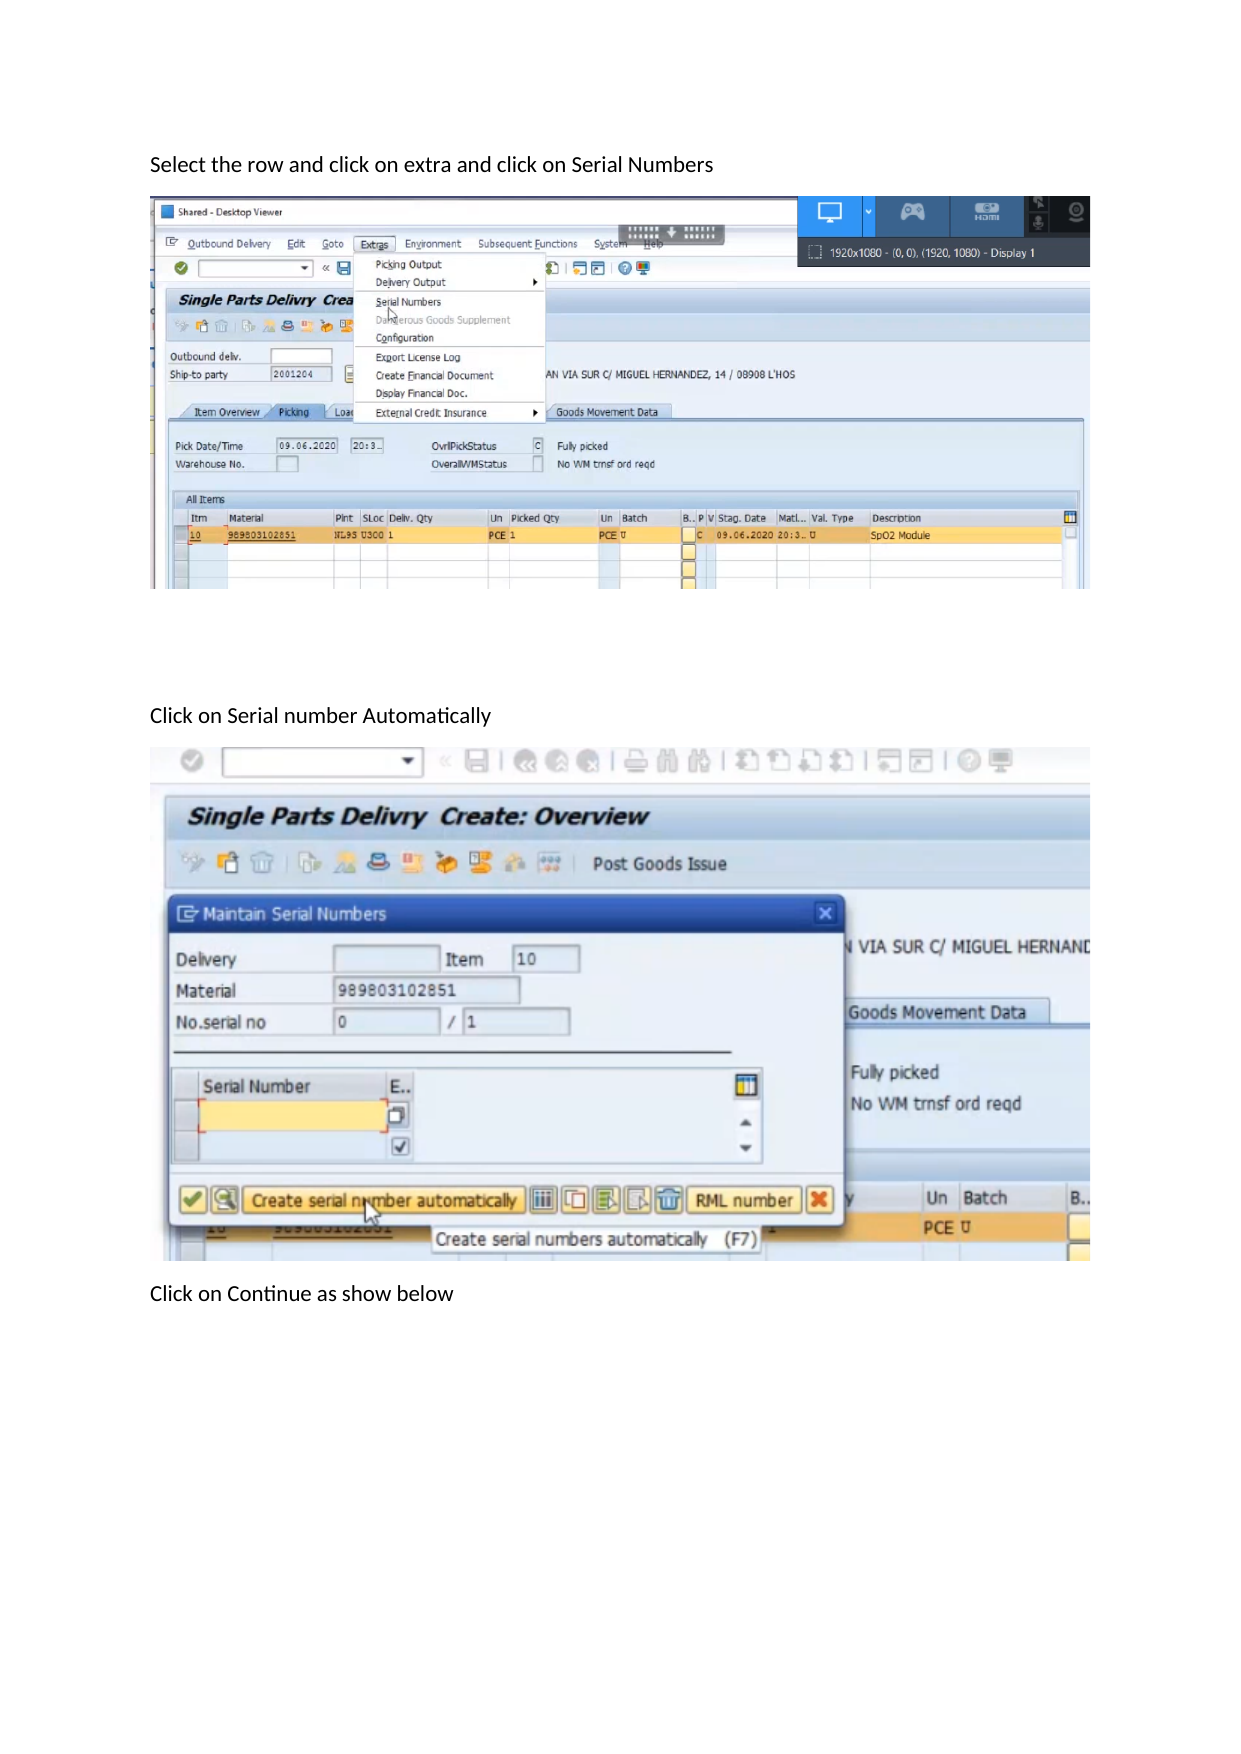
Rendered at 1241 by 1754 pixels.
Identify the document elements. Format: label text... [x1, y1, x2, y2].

text Click on Serial number Automatically [150, 701, 1090, 729]
picture [150, 747, 1091, 1261]
picture [150, 196, 1091, 589]
text Select the row and click on extra and click on Serial Numbers [150, 150, 1090, 178]
text Click on Continue as show below [150, 1279, 1090, 1307]
